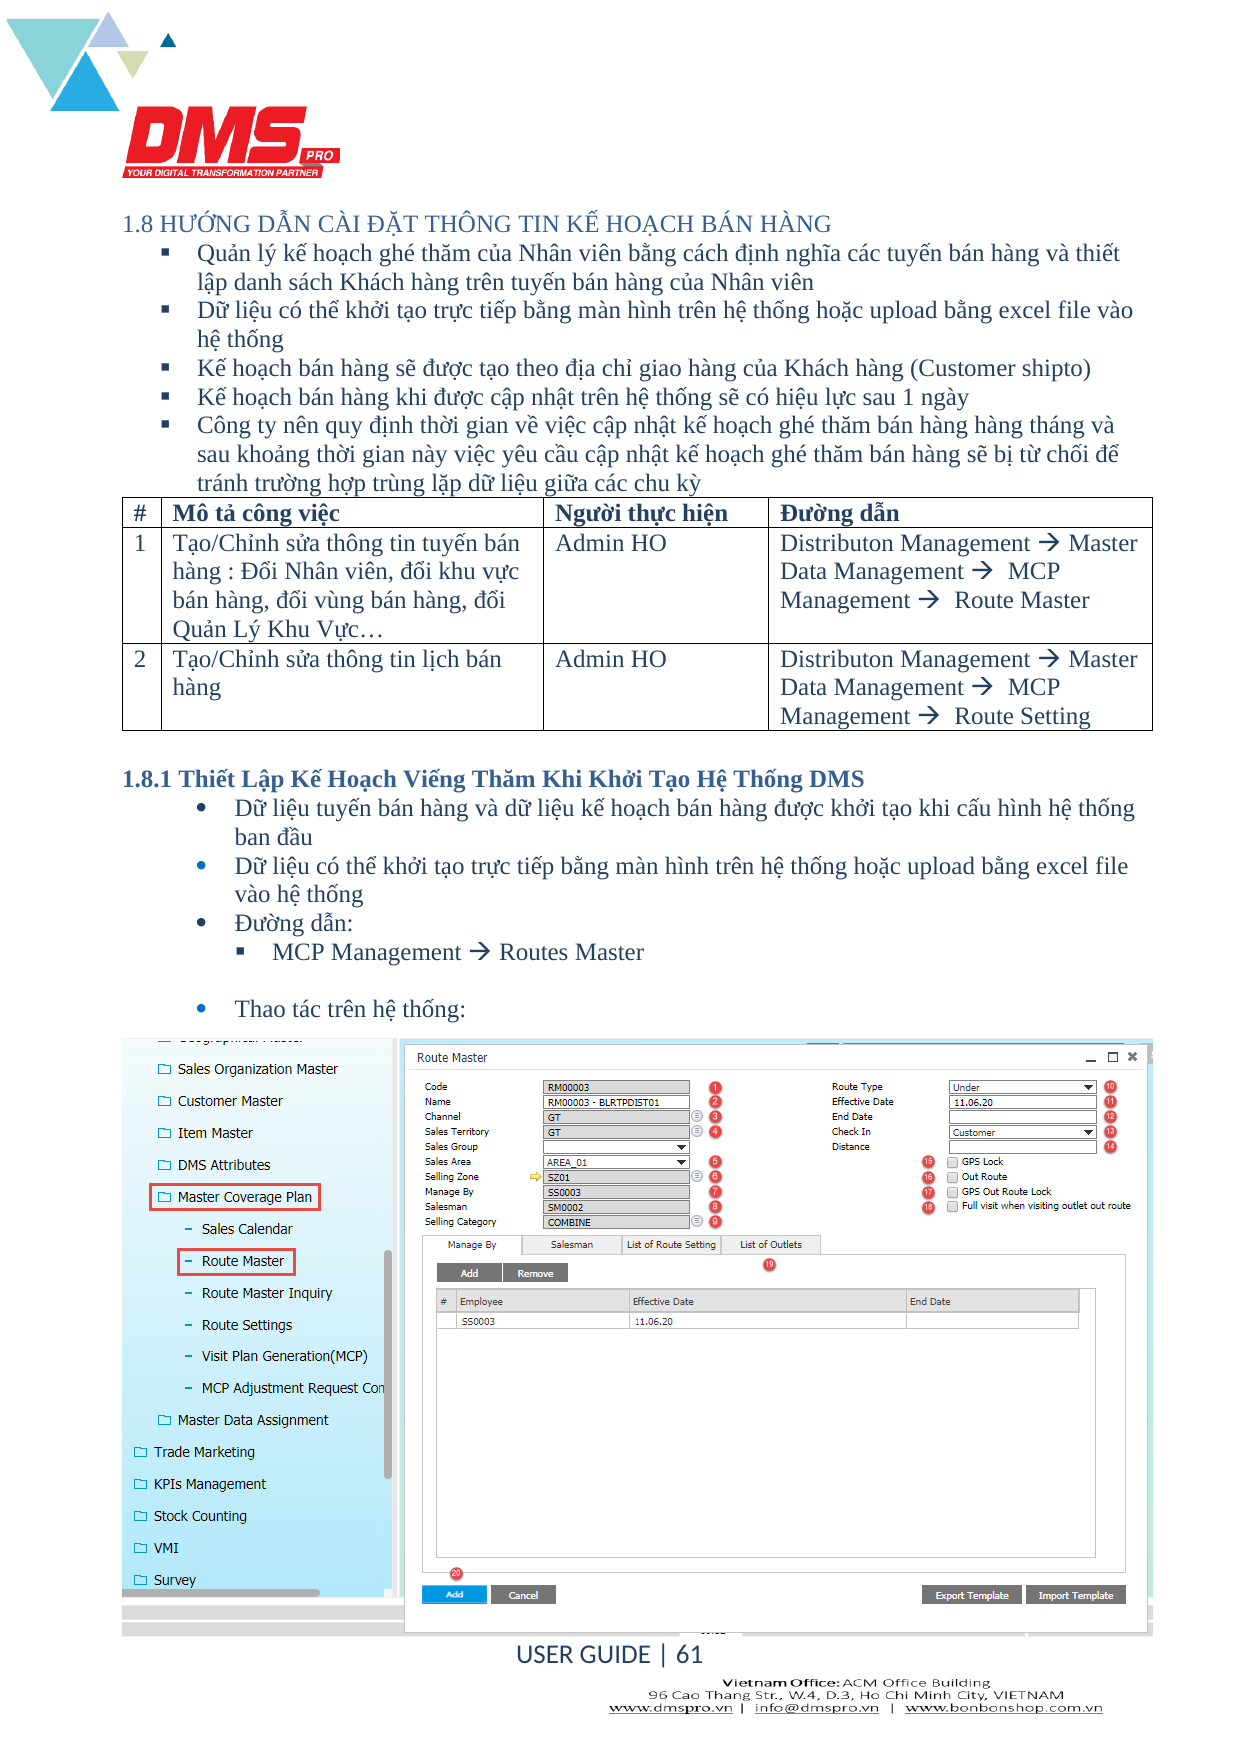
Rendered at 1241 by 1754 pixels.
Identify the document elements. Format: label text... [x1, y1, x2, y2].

list Dữ liệu có thể khởi tạo trực tiếp bằng màn hình trên hệ thống hoặc upload bằng excel file vào hệ thống [159, 296, 1153, 353]
text 1.8 HƯỚNG DẪN CÀI ĐẶT THÔNG TIN KẾ HOẠCH BÁN HÀNG [122, 209, 1153, 238]
list Đường dẫn: [197, 908, 1153, 937]
subtitle 1.8.1 Thiết Lập Kế Hoạch Viếng Thăm Khi Khởi Tạo Hệ Thống DMS [122, 764, 1153, 793]
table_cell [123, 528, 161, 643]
list Kế hoạch bán hàng sẽ được tạo theo địa chỉ giao hàng của Khách hàng (Customer shipto) [159, 353, 1153, 382]
list Công ty nên quy định thời gian về việc cập nhật kế hoạch ghé thăm bán hàng hàng tháng và sau khoảng thời gian này việc yêu cầu cập nhật kế hoạch ghé thăm bán hàng sẽ bị từ chối để tránh trường hợp trùng lặp dữ liệu giữa các chu kỳ [159, 411, 1153, 497]
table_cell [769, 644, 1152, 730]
picture [121, 1037, 1154, 1637]
list Kế hoạch bán hàng khi được cập nhật trên hệ thống sẽ có hiệu lực sau 1 ngày [159, 382, 1153, 411]
list MCP Management Routes Master [234, 937, 1153, 966]
list Quản lý kế hoạch ghé thăm của Nhân viên bằng cách định nghĩa các tuyến bán hàng và thiết lập danh sách Khách hàng trên tuyến bán hàng của Nhân viên [159, 238, 1153, 296]
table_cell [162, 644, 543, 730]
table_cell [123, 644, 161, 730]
list Dữ liệu tuyến bán hàng và dữ liệu kế hoạch bán hàng được khởi tạo khi cấu hình hệ thống ban đầu [197, 793, 1153, 851]
picture [5, 11, 340, 177]
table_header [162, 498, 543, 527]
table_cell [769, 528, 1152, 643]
list Dữ liệu có thể khởi tạo trực tiếp bằng màn hình trên hệ thống hoặc upload bằng excel file vào hệ thống [197, 851, 1153, 908]
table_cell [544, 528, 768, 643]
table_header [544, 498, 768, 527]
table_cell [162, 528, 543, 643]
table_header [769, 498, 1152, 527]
list Thao tác trên hệ thống: [197, 994, 1153, 1023]
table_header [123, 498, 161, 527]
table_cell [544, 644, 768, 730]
